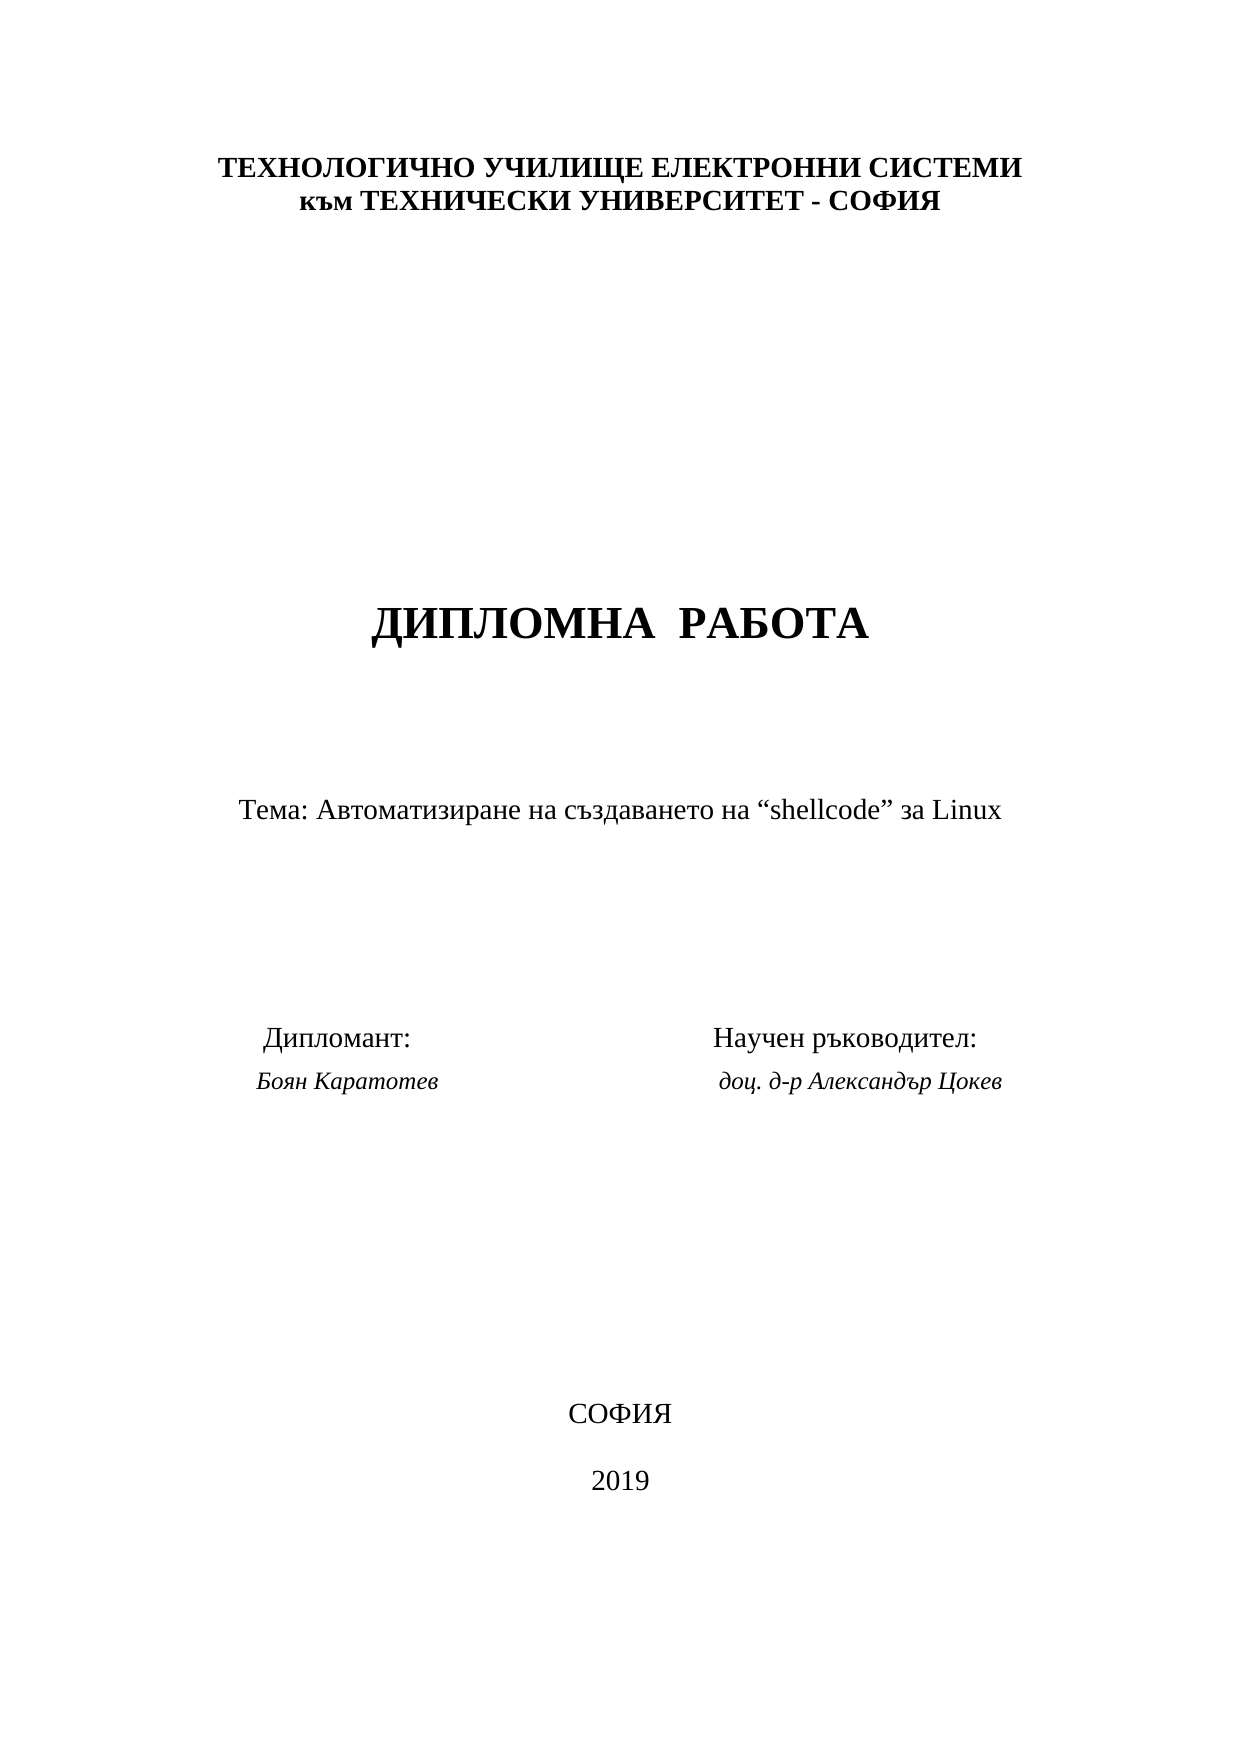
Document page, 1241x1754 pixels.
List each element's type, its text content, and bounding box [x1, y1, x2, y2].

text Тема: Автоматизиране на създаването на “shellcode” за Linux [150, 792, 1090, 826]
text ТЕХНОЛОГИЧНО УЧИЛИЩЕ ЕЛЕКТРОННИ СИСТЕМИ [150, 150, 1090, 183]
text 2019 [150, 1463, 1090, 1497]
text ДИПЛОМНА РАБОТА [150, 596, 1090, 648]
text СОФИЯ [150, 1396, 1090, 1430]
text Боян Каратотев доц. д-р Александър Цокев [150, 1066, 1090, 1094]
text към ТЕХНИЧЕСКИ УНИВЕРСИТЕТ - СОФИЯ [150, 183, 1090, 217]
text Дипломант: Научен ръководител: [150, 1020, 1090, 1053]
